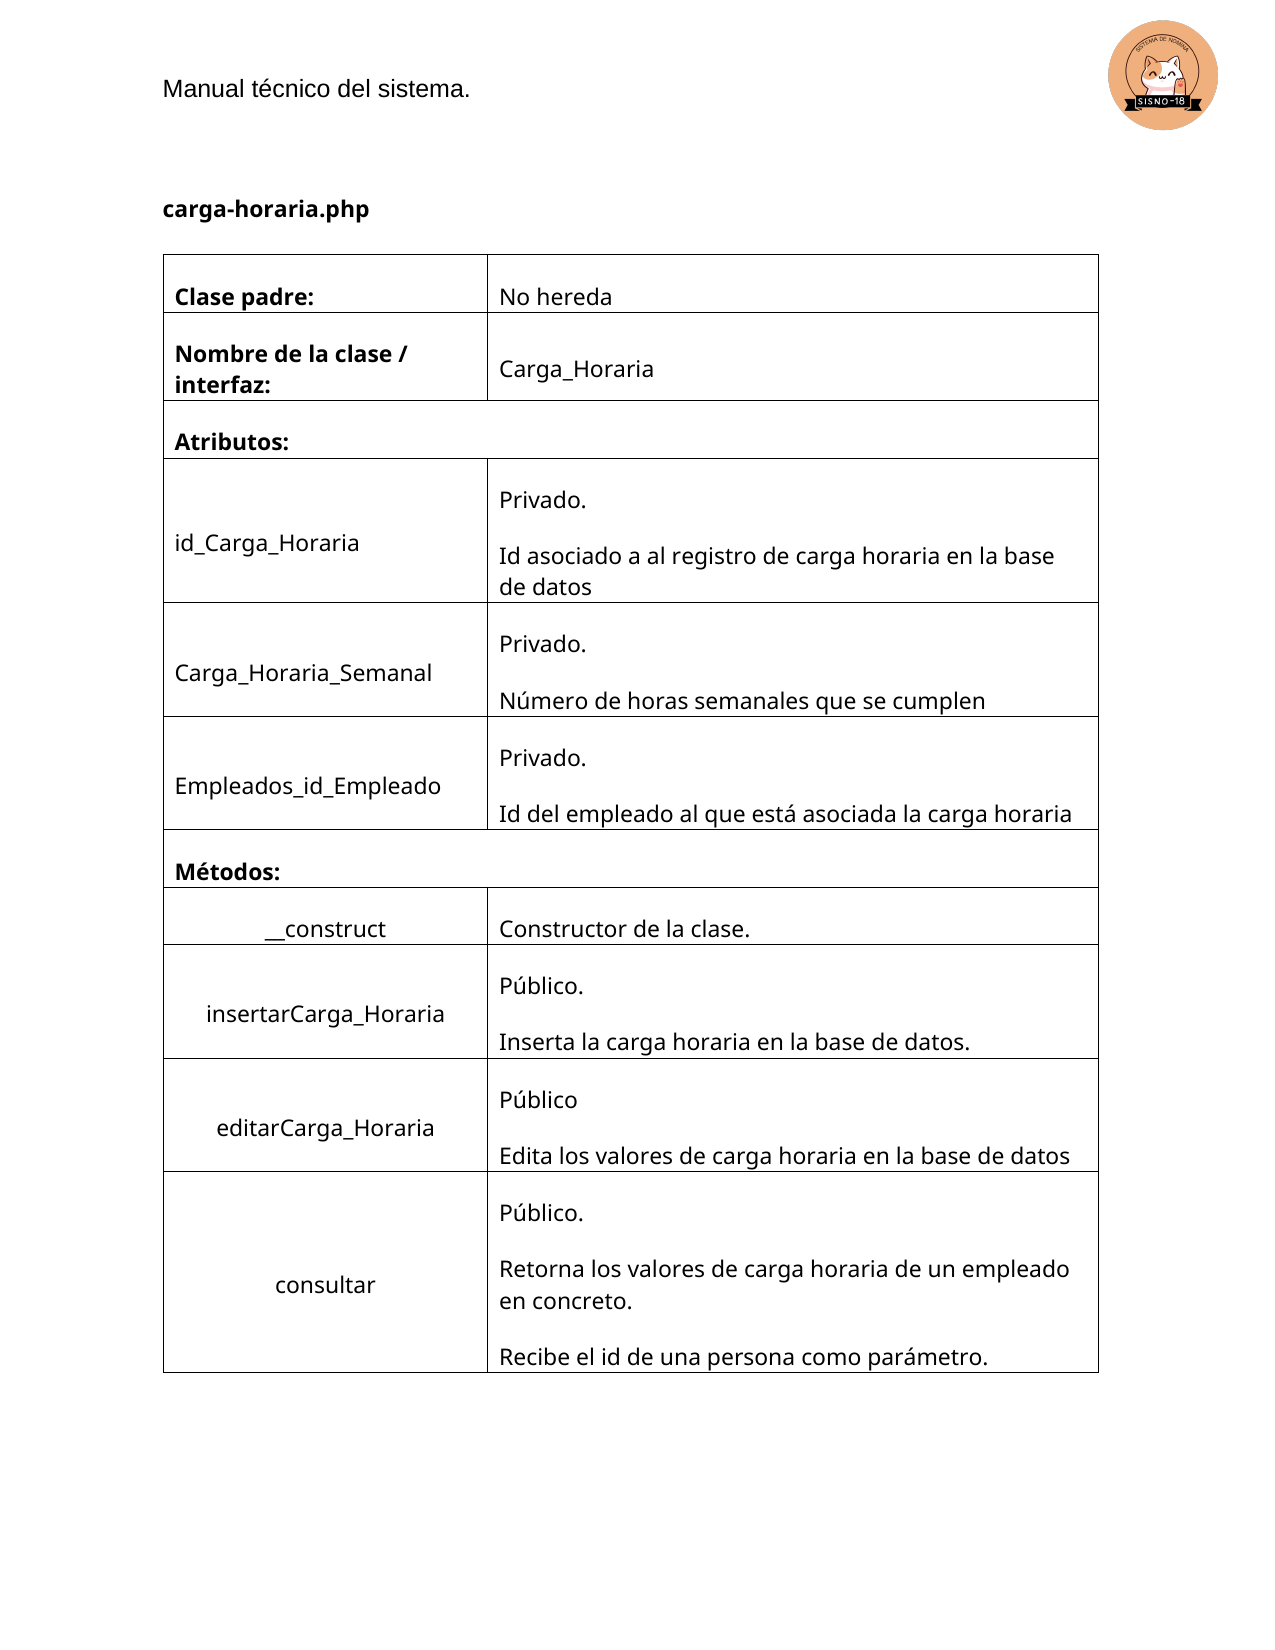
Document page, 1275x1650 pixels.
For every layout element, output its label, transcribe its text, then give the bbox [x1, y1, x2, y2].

table_cell Privado. Número de horas semanales que se cumplen [488, 603, 1098, 716]
table_cell Atributos: [164, 401, 1098, 457]
table_cell Privado. Id del empleado al que está asociada la carga horaria [488, 717, 1098, 829]
table_cell Constructor de la clase. [488, 888, 1098, 944]
table_cell insertarCarga_Horaria [164, 945, 487, 1057]
table_cell Empleados_id_Empleado [164, 717, 487, 829]
table_cell Carga_Horaria_Semanal [164, 603, 487, 716]
table_cell consultar [164, 1172, 487, 1372]
table_cell Métodos: [164, 830, 1098, 887]
table_cell Público. Retorna los valores de carga horaria de un empleado en concreto. Recibe el id de una persona como parámetro. [488, 1172, 1098, 1372]
table_cell Nombre de la clase / interfaz: [164, 313, 487, 400]
table_cell Público Edita los valores de carga horaria en la base de datos [488, 1059, 1098, 1171]
table_header No hereda [488, 255, 1098, 312]
table_cell Carga_Horaria [488, 313, 1098, 400]
subtitle carga-horaria.php [162, 193, 1098, 225]
table_cell Público. Inserta la carga horaria en la base de datos. [488, 945, 1098, 1057]
table_cell Privado. Id asociado a al registro de carga horaria en la base de datos [488, 459, 1098, 602]
table_cell __construct [164, 888, 487, 944]
table_header Clase padre: [164, 255, 487, 312]
picture [1101, 12, 1225, 136]
table_cell editarCarga_Horaria [164, 1059, 487, 1171]
table_cell id_Carga_Horaria [164, 459, 487, 602]
